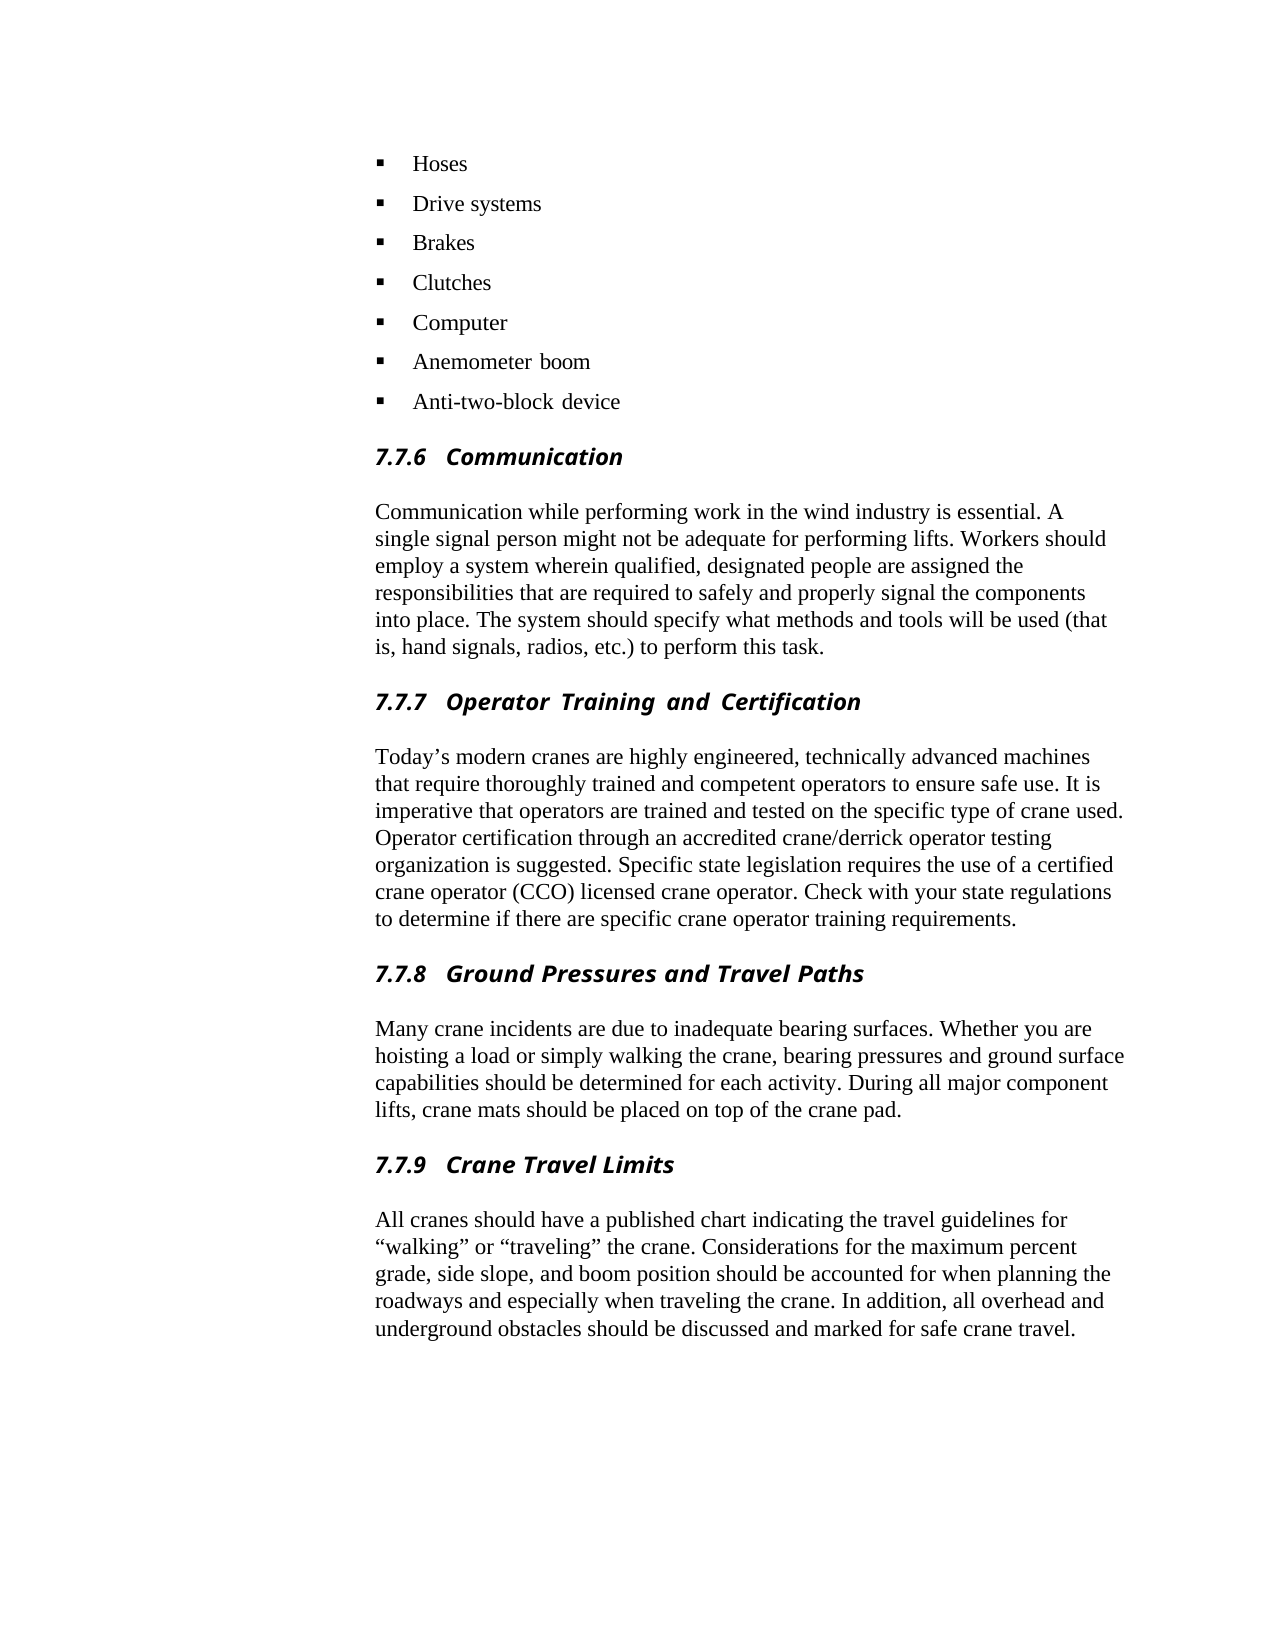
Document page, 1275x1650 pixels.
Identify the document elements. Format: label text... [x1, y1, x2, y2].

list Brakes [375, 229, 1212, 256]
text Communication while performing work in the wind industry is essential. A single signal person might not be adequate for performing lifts. Workers should employ a system wherein qualified, designated people are assigned the responsibilities that are required to safely and properly signal the components into place. The system should specify what methods and tools will be used (that is, hand signals, radios, etc.) to perform this task. [375, 498, 1117, 660]
text All cranes should have a published chart indicating the travel guidelines for “walking” or “traveling” the crane. Considerations for the maximum percent grade, side slope, and boom position should be accounted for when planning the roadways and especially when traveling the crane. In addition, all overhead and underground obstacles should be discussed and marked for safe crane travel. [375, 1206, 1125, 1341]
subtitle Crane Travel Limits [375, 1149, 1212, 1180]
list Computer [375, 308, 1212, 335]
subtitle Ground Pressures and Travel Paths [375, 958, 1212, 989]
subtitle Operator Training and Certification [375, 686, 1212, 717]
text Many crane incidents are due to inadequate bearing surfaces. Whether you are hoisting a load or simply walking the crane, bearing pressures and ground surface capabilities should be determined for each activity. During all major component lifts, crane mats should be placed on top of the crane pad. [375, 1015, 1125, 1123]
list Anti-two-block device [375, 388, 1212, 414]
list Clutches [375, 269, 1212, 295]
list Drive systems [375, 190, 1212, 216]
list Anemometer boom [375, 348, 1212, 374]
list Hoses [375, 150, 1212, 177]
subtitle Communication [375, 440, 1212, 472]
text Today’s modern cranes are highly engineered, technically advanced machines that require thoroughly trained and competent operators to ensure safe use. It is imperative that operators are trained and tested on the specific type of crane used. Operator certification through an accredited crane/derrick operator testing organization is suggested. Specific state legislation requires the use of a certified crane operator (CCO) licensed crane operator. Check with your state regulations to determine if there are specific crane operator training requirements. [375, 743, 1124, 932]
